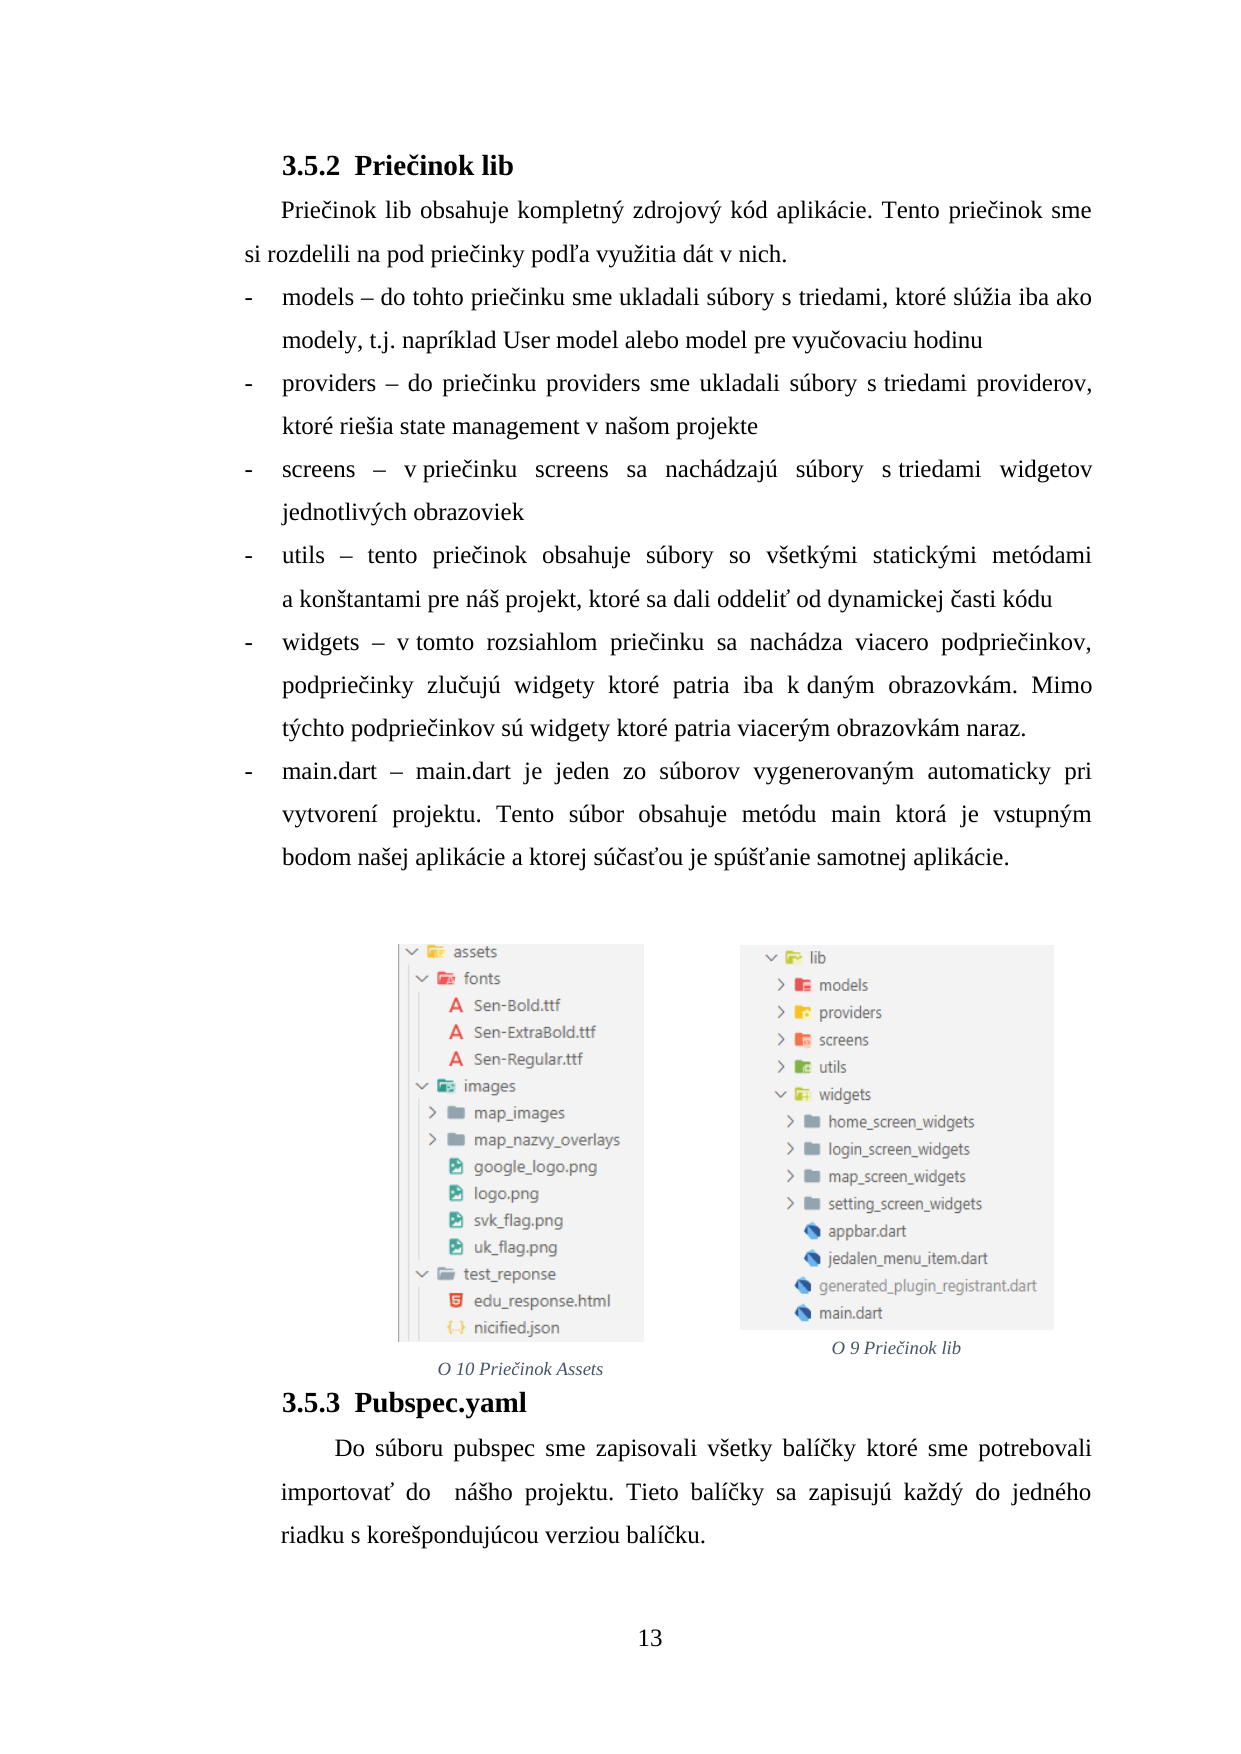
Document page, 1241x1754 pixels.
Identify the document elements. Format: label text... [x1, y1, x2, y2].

list utils – tento priečinok obsahuje súbory so všetkými statickými metódami a konštantami pre náš projekt, ktoré sa dali oddeliť od dynamickej časti kódu [244, 541, 1092, 612]
list screens – v priečinku screens sa nachádzajú súbory s triedami widgetov jednotlivých obrazoviek [244, 454, 1092, 526]
list main.dart – main.dart je jeden zo súborov vygenerovaným automaticky pri vytvorení projektu. Tento súbor obsahuje metódu main ktorá je vstupným bodom našej aplikácie a ktorej súčasťou je spúšťanie samotnej aplikácie. [244, 756, 1092, 871]
text Do súboru pubspec sme zapisovali všetky balíčky ktoré sme potrebovali importovať do nášho projektu. Tieto balíčky sa zapisujú každý do jedného riadku s korešpondujúcou verziou balíčku. [281, 1433, 1092, 1548]
picture [740, 945, 1054, 1330]
list widgets – v tomto rozsiahlom priečinku sa nachádza viacero podpriečinkov, podpriečinky zlučujú widgety ktoré patria iba k daným obrazovkám. Mimo týchto podpriečinkov sú widgety ktoré patria viacerým obrazovkám naraz. [244, 627, 1092, 742]
list providers – do priečinku providers sme ukladali súbory s triedami providerov, ktoré riešia state management v našom projekte [244, 368, 1092, 440]
text Priečinok lib obsahuje kompletný zdrojový kód aplikácie. Tento priečinok sme si rozdelili na pod priečinky podľa využitia dát v nich. [244, 196, 1092, 267]
list models – do tohto priečinku sme ukladali súbory s triedami, ktoré slúžia iba ako modely, t.j. napríklad User model alebo model pre vyučovaciu hodinu [244, 282, 1092, 354]
list Priečinok lib [282, 148, 1092, 181]
picture [398, 944, 644, 1342]
